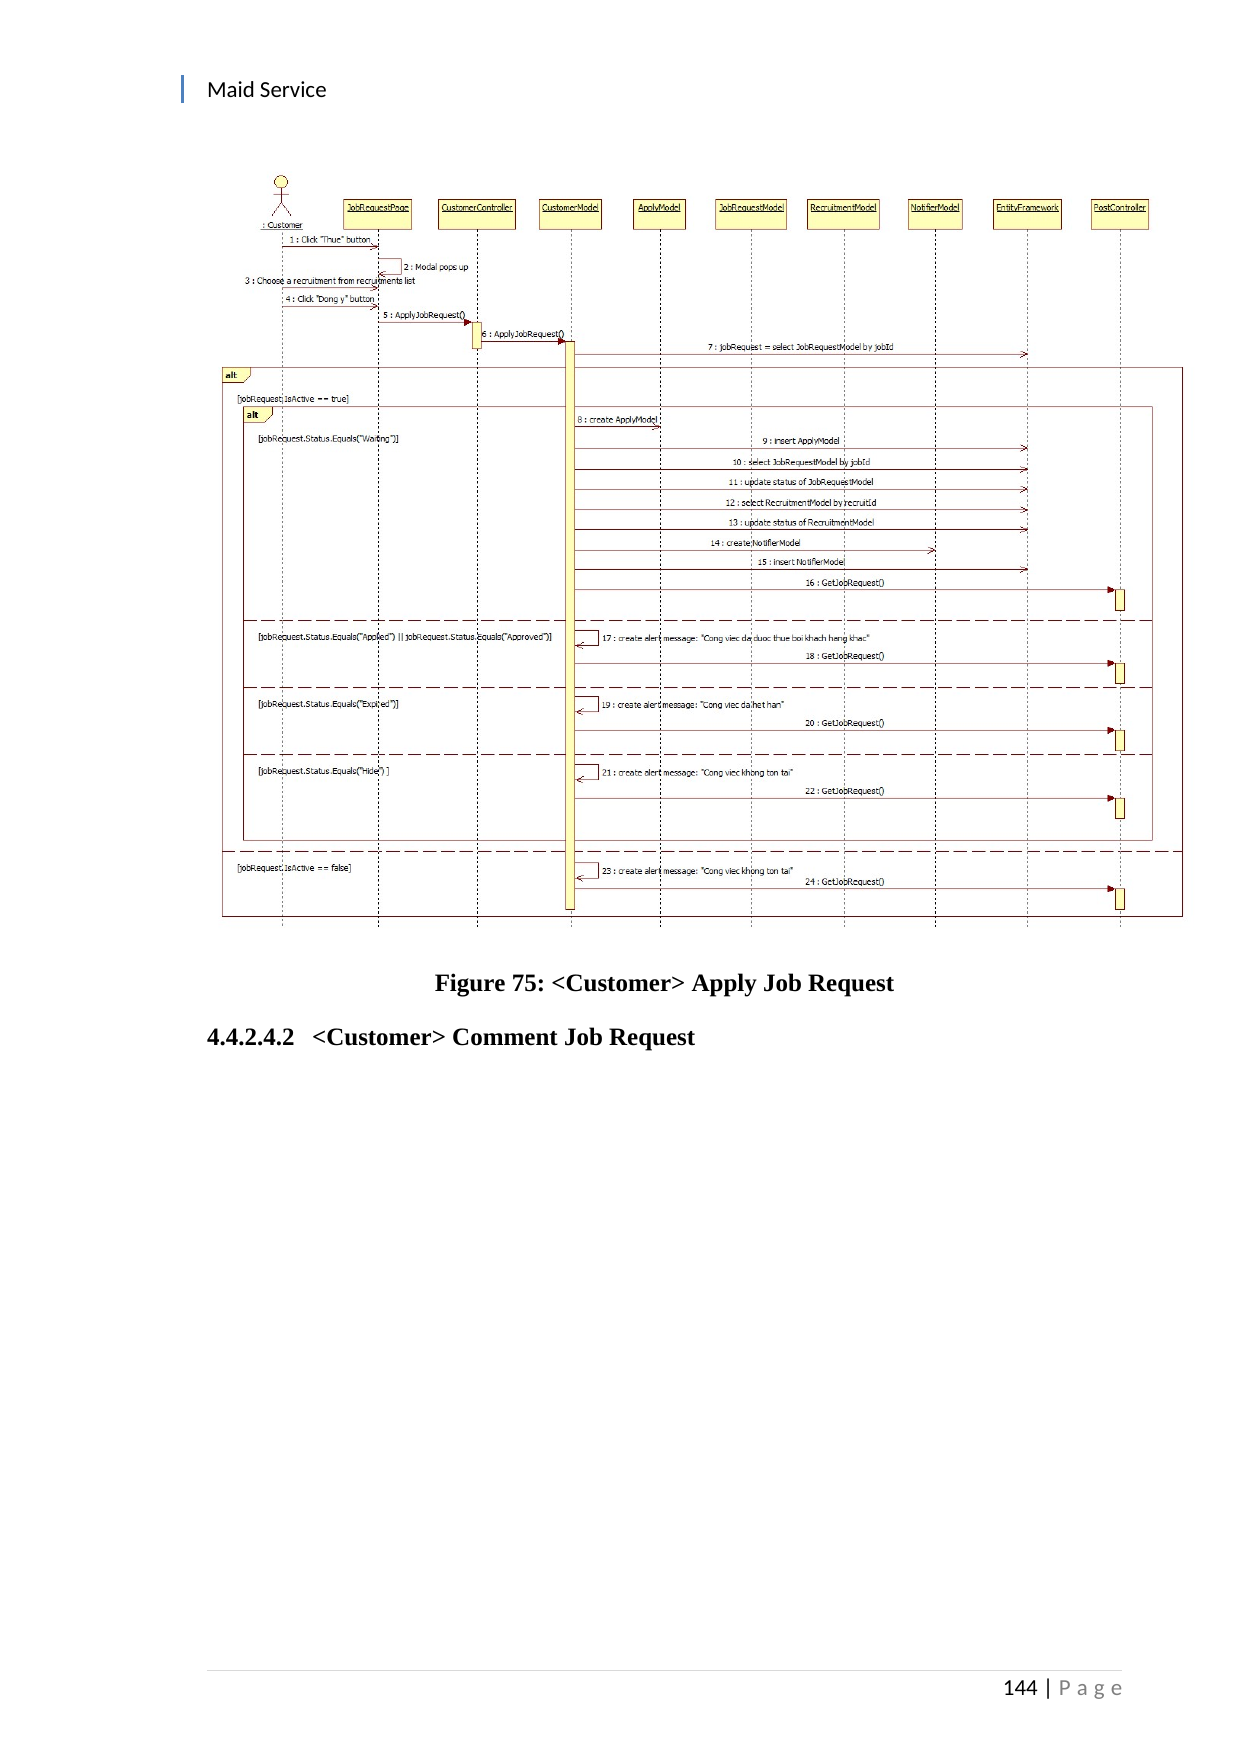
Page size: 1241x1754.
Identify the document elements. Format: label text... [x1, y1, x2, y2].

subtitle <Customer> Comment Job Request [207, 1022, 1122, 1050]
picture [206, 160, 1197, 943]
subtitle Figure 75: <Customer> Apply Job Request [207, 968, 1122, 996]
